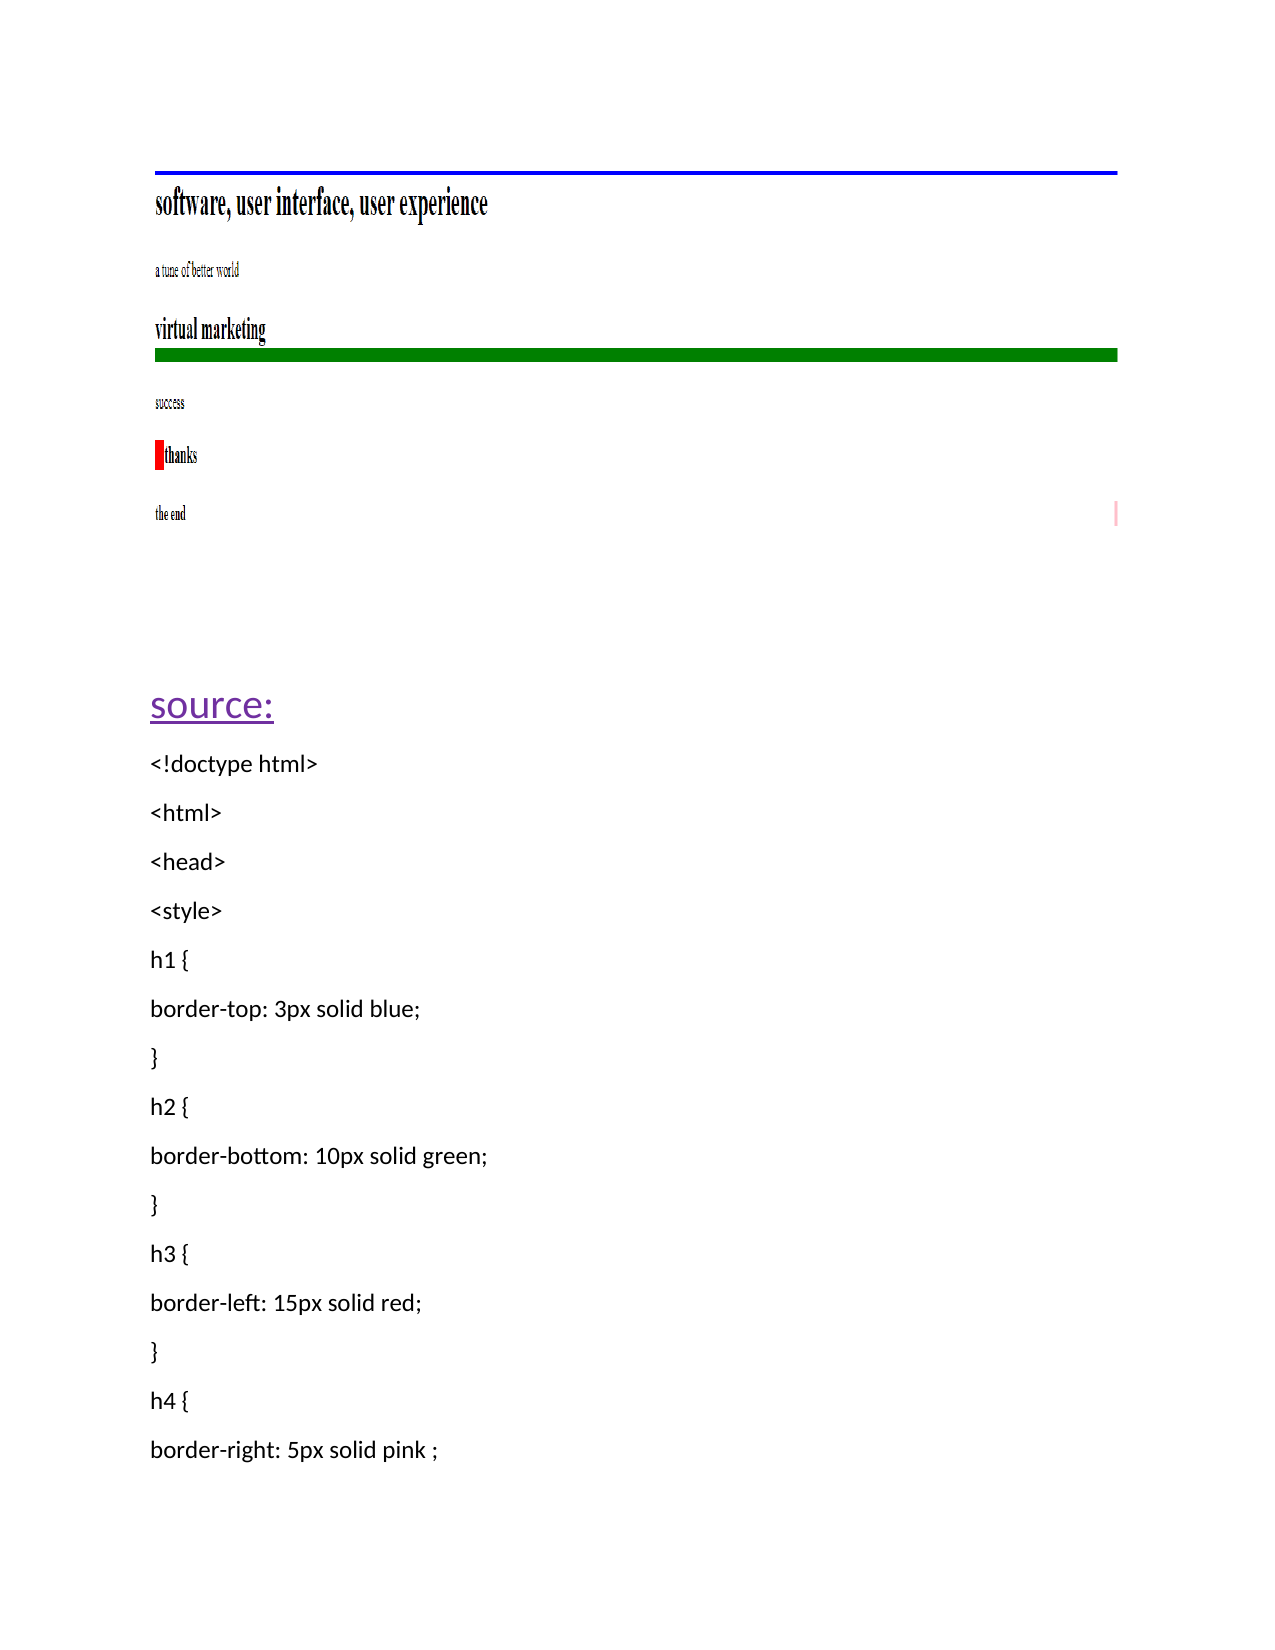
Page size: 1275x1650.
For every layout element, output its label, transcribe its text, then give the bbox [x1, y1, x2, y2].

picture [150, 149, 1122, 589]
text <head> [150, 846, 1125, 877]
text border-left: 15px solid red; [150, 1287, 1125, 1318]
text source: [150, 678, 1125, 729]
text <!doctype html> [150, 748, 1125, 779]
text h1 { [150, 944, 1125, 975]
text h2 { [150, 1091, 1125, 1122]
text } [150, 1189, 1125, 1220]
text } [150, 1042, 1125, 1073]
text border-top: 3px solid blue; [150, 993, 1125, 1024]
text h3 { [150, 1238, 1125, 1269]
text h4 { [150, 1385, 1125, 1416]
text border-right: 5px solid pink ; [150, 1434, 1125, 1464]
text border-bottom: 10px solid green; [150, 1140, 1125, 1171]
text <html> [150, 797, 1125, 828]
text } [150, 1336, 1125, 1367]
text <style> [150, 895, 1125, 926]
